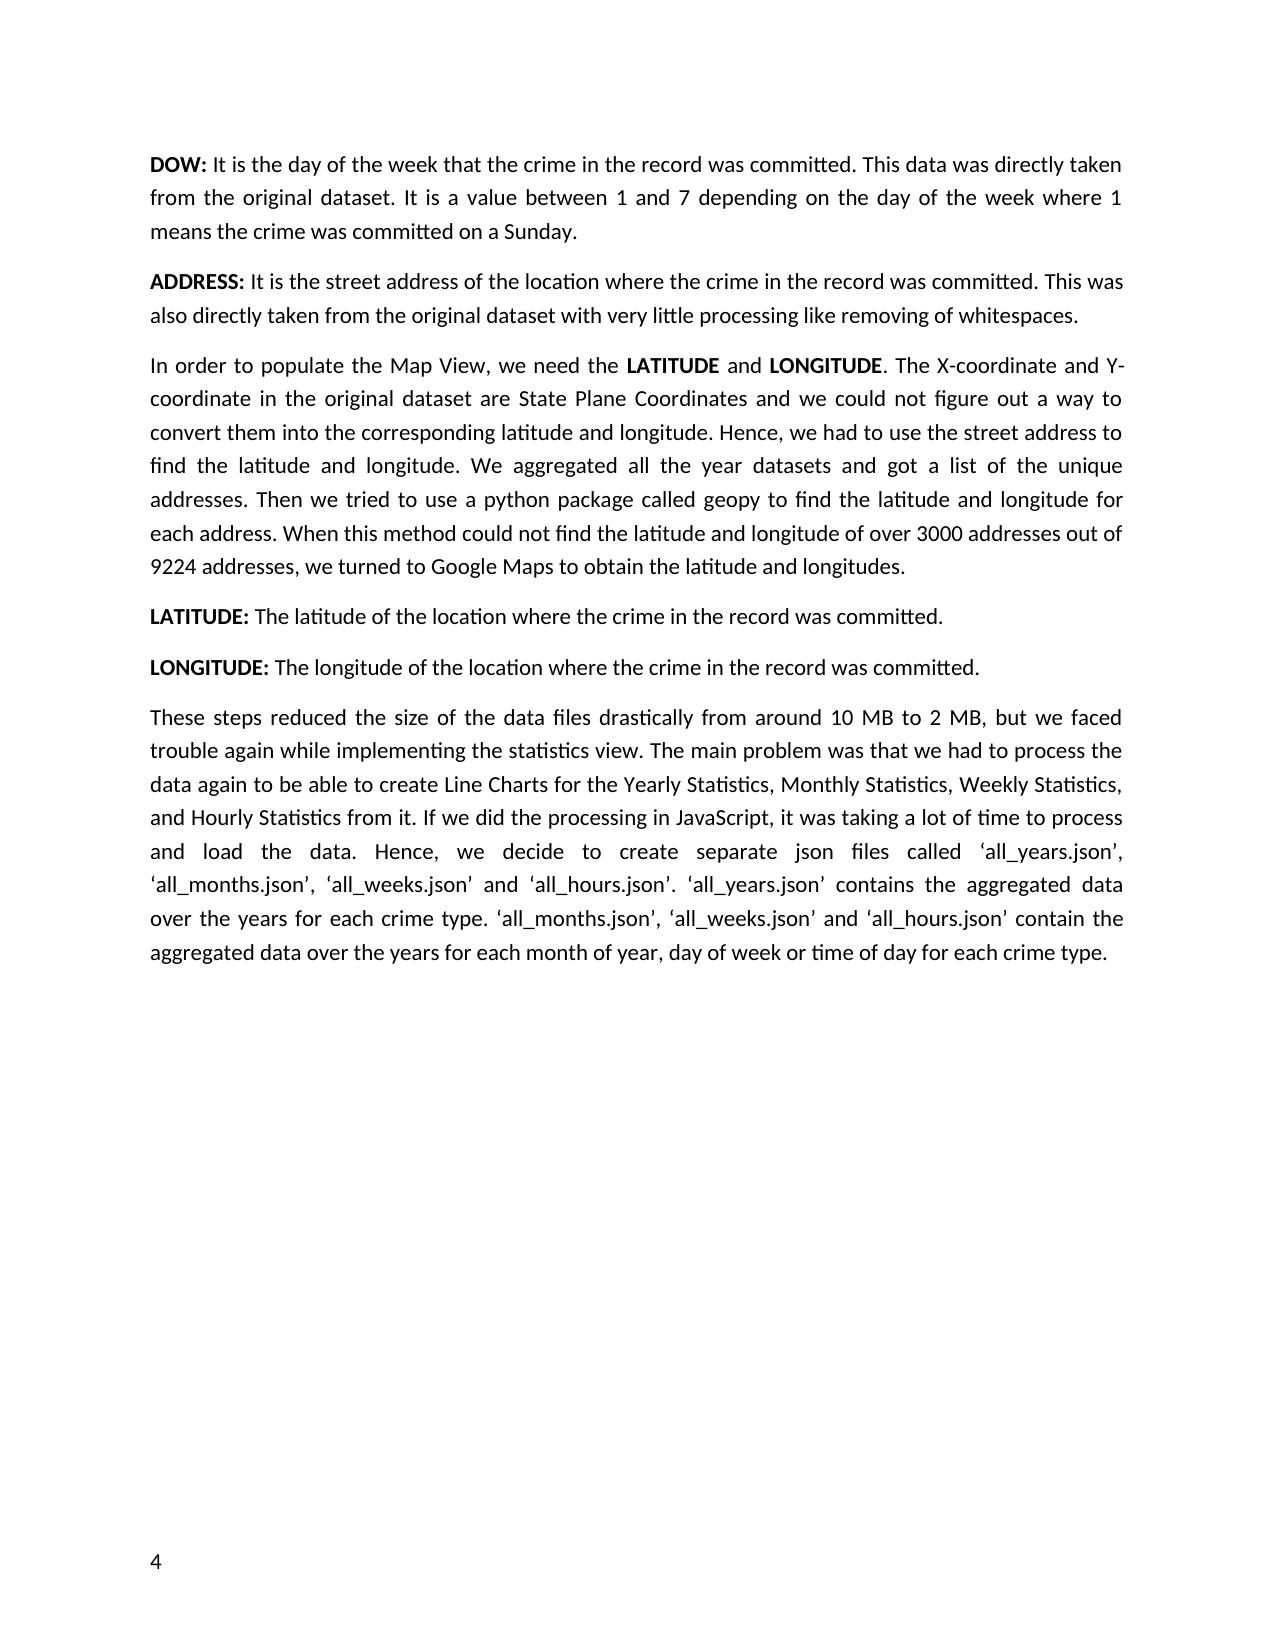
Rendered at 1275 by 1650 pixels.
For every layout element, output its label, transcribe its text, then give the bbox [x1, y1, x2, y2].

text In order to populate the Map View, we need the LATITUDE and LONGITUDE. The X-coordinate and Y-coordinate in the original dataset are State Plane Coordinates and we could not figure out a way to convert them into the corresponding latitude and longitude. Hence, we had to use the street address to find the latitude and longitude. We aggregated all the year datasets and got a list of the unique addresses. Then we tried to use a python package called geopy to find the latitude and longitude for each address. When this method could not find the latitude and longitude of over 3000 addresses out of 9224 addresses, we turned to Google Maps to obtain the latitude and longitudes. [150, 351, 1125, 580]
text LATITUDE: The latitude of the location where the crime in the record was committed. [150, 602, 1125, 631]
text These steps reduced the size of the data files drastically from around 10 MB to 2 MB, but we faced trouble again while implementing the statistics view. The main problem was that we had to process the data again to be able to create Line Charts for the Yearly Statistics, Monthly Statistics, Weekly Statistics, and Hourly Statistics from it. If we did the processing in JavaScript, it was taking a lot of time to process and load the data. Hence, we decide to create separate json files called ‘all_years.json’, ‘all_months.json’, ‘all_weeks.json’ and ‘all_hours.json’. ‘all_years.json’ contains the aggregated data over the years for each crime type. ‘all_months.json’, ‘all_weeks.json’ and ‘all_hours.json’ contain the aggregated data over the years for each month of year, day of week or time of day for each crime type. [150, 703, 1125, 966]
text LONGITUDE: The longitude of the location where the crime in the record was committed. [150, 653, 1125, 681]
text DOW: It is the day of the week that the crime in the record was committed. This data was directly taken from the original dataset. It is a value between 1 and 7 depending on the day of the week where 1 means the crime was committed on a Sunday. [150, 150, 1125, 245]
text ADDRESS: It is the street address of the location where the crime in the record was committed. This was also directly taken from the original dataset with very little processing like removing of whitespaces. [150, 267, 1125, 329]
